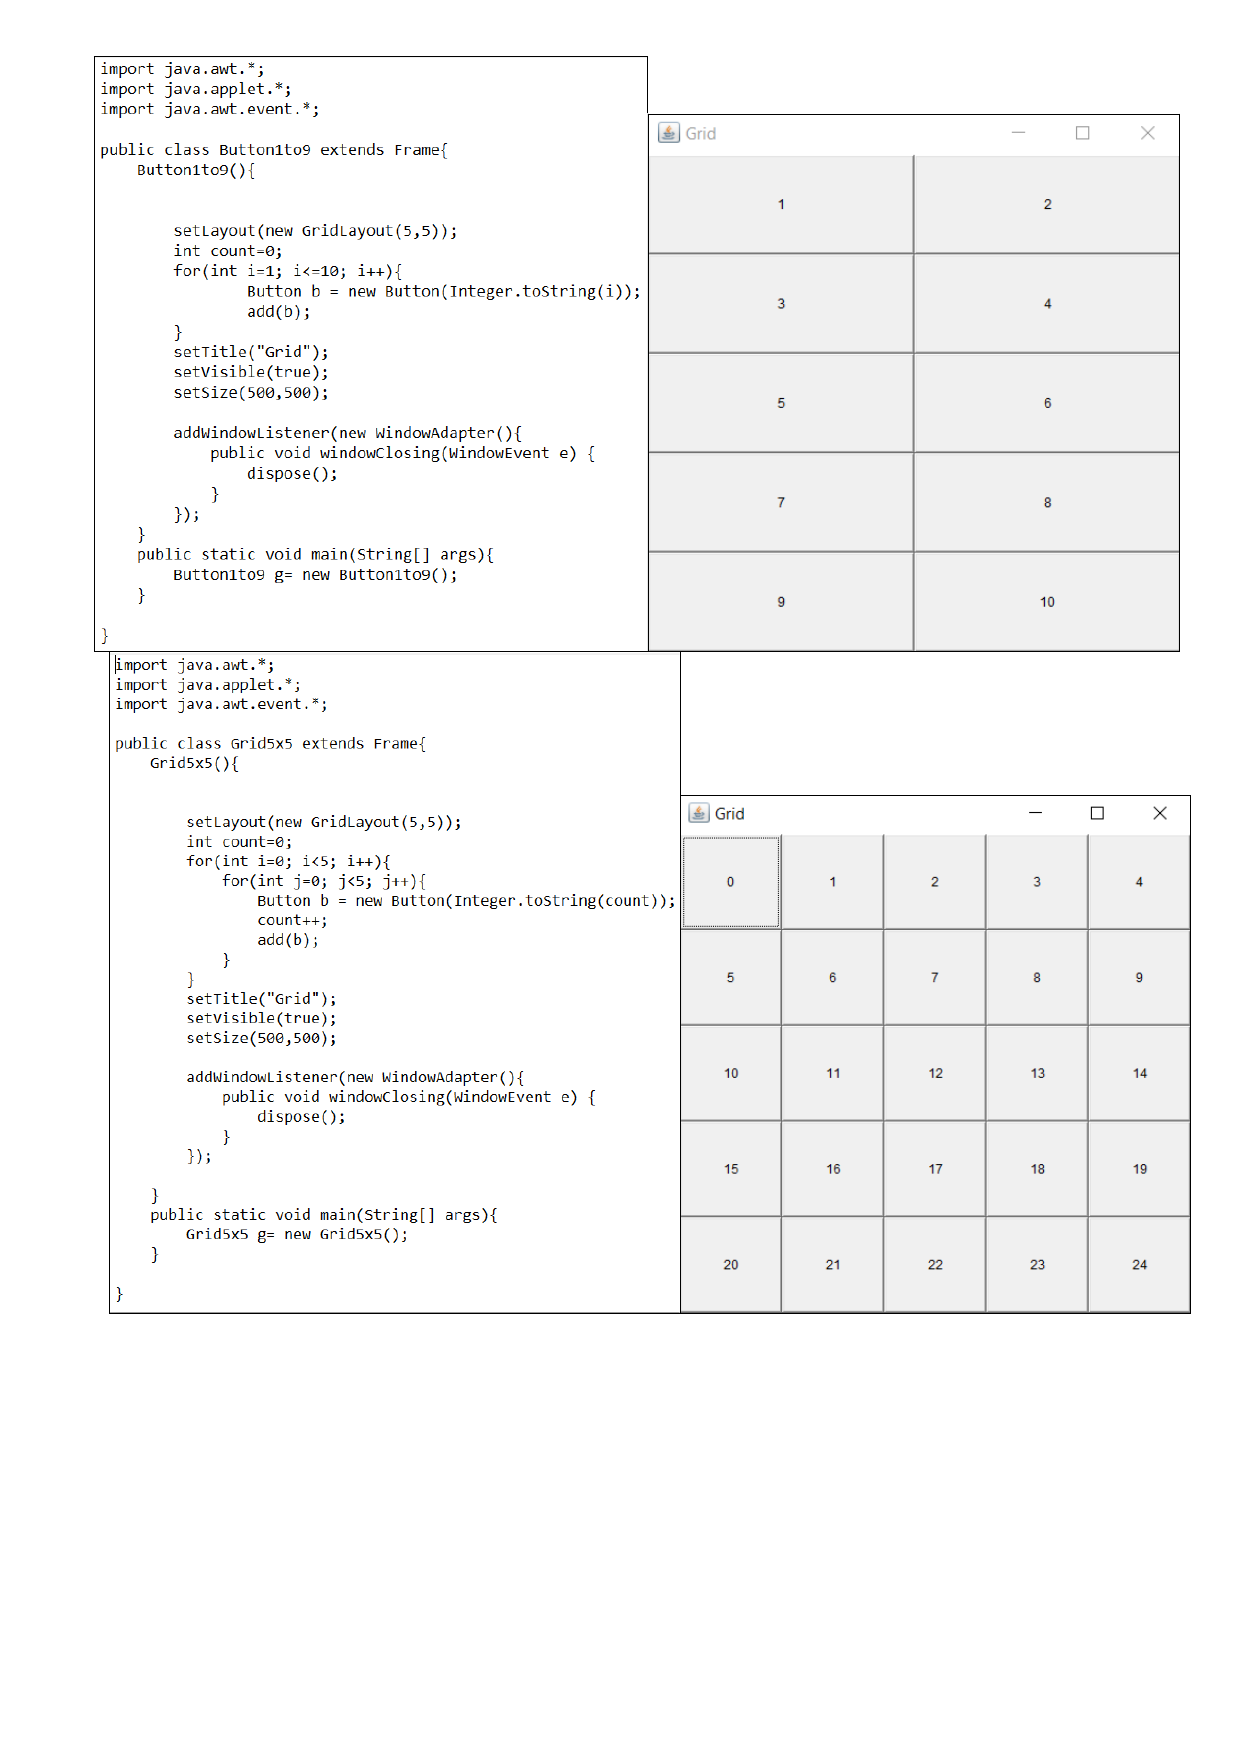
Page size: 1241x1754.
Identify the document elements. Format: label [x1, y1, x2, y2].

picture [649, 115, 1179, 651]
picture [110, 652, 680, 1313]
picture [681, 796, 1190, 1313]
picture [95, 57, 1179, 651]
